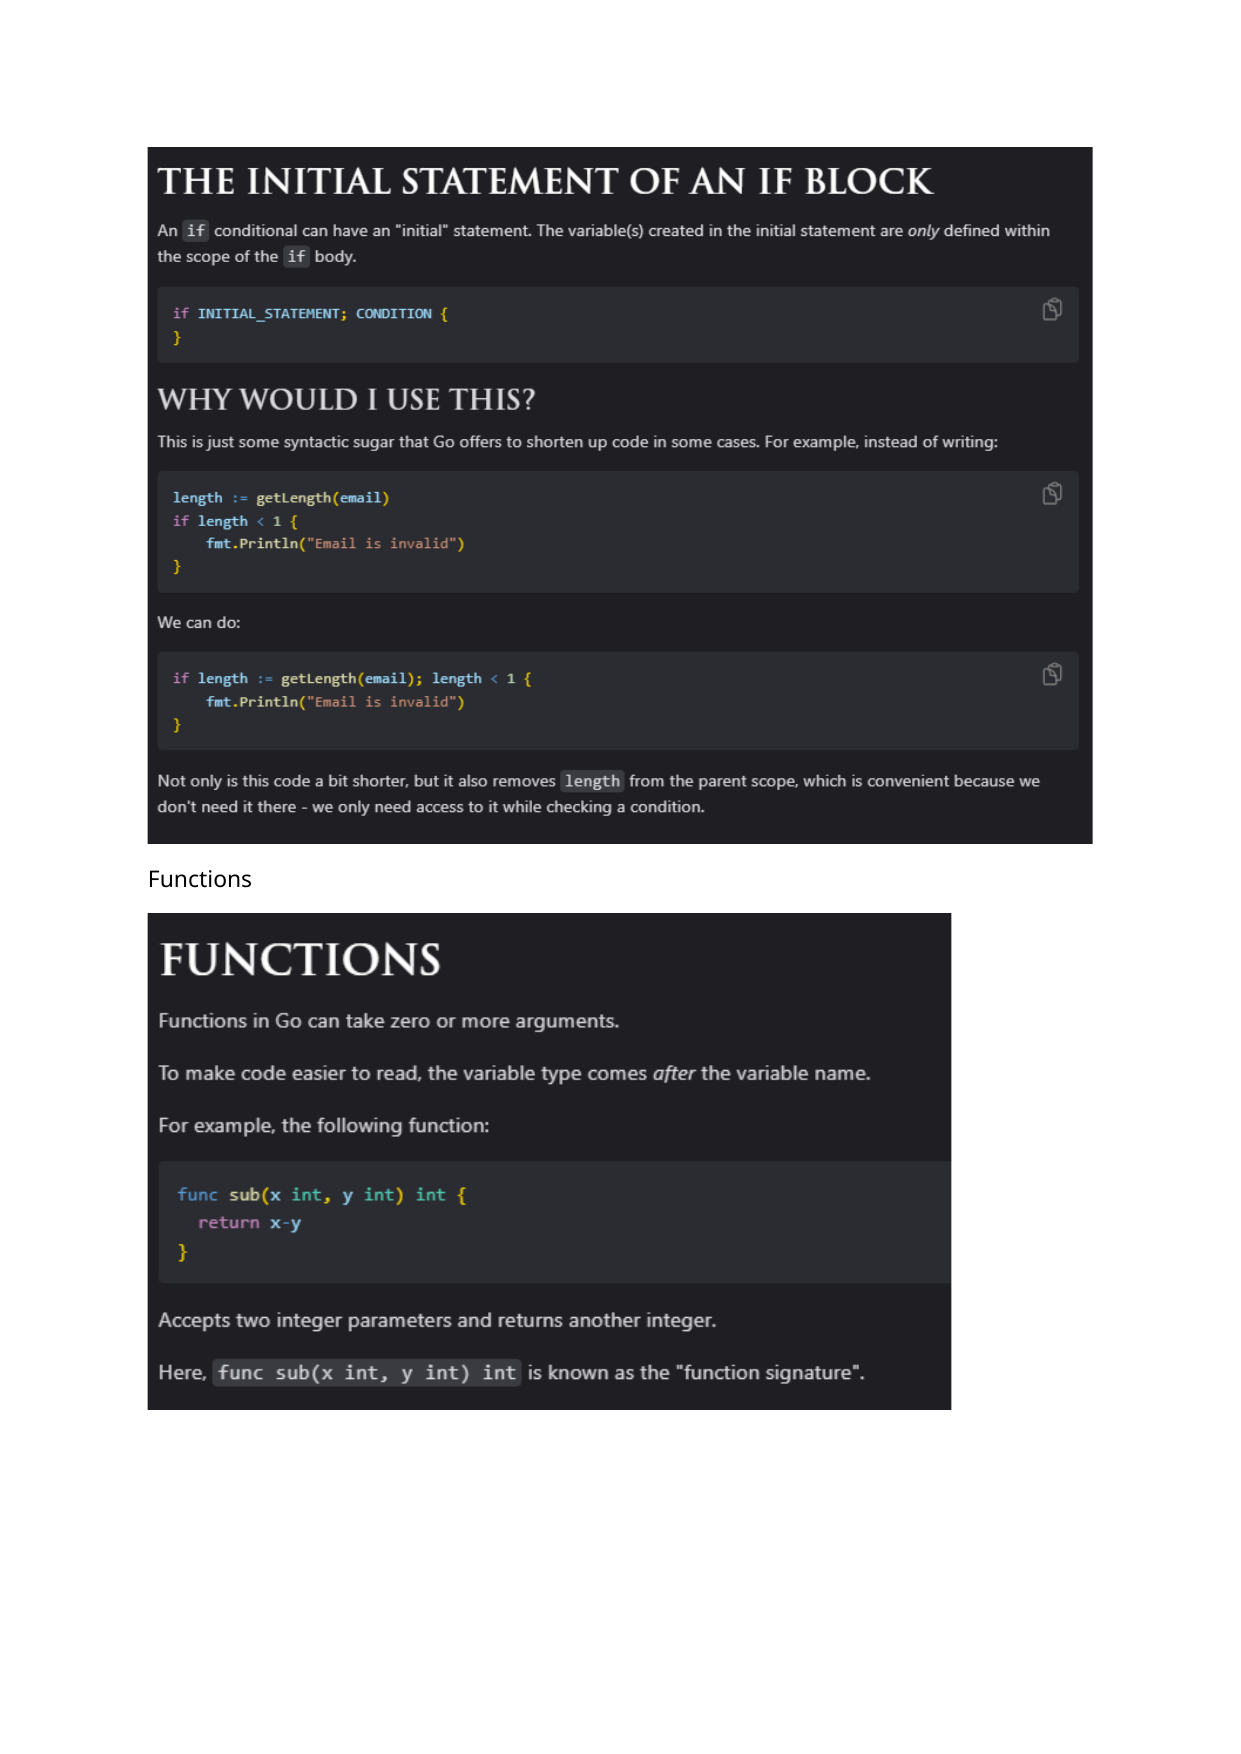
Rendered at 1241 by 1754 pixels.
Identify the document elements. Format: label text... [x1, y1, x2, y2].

picture [147, 913, 952, 1410]
picture [147, 147, 1093, 844]
text Functions [148, 863, 1093, 894]
